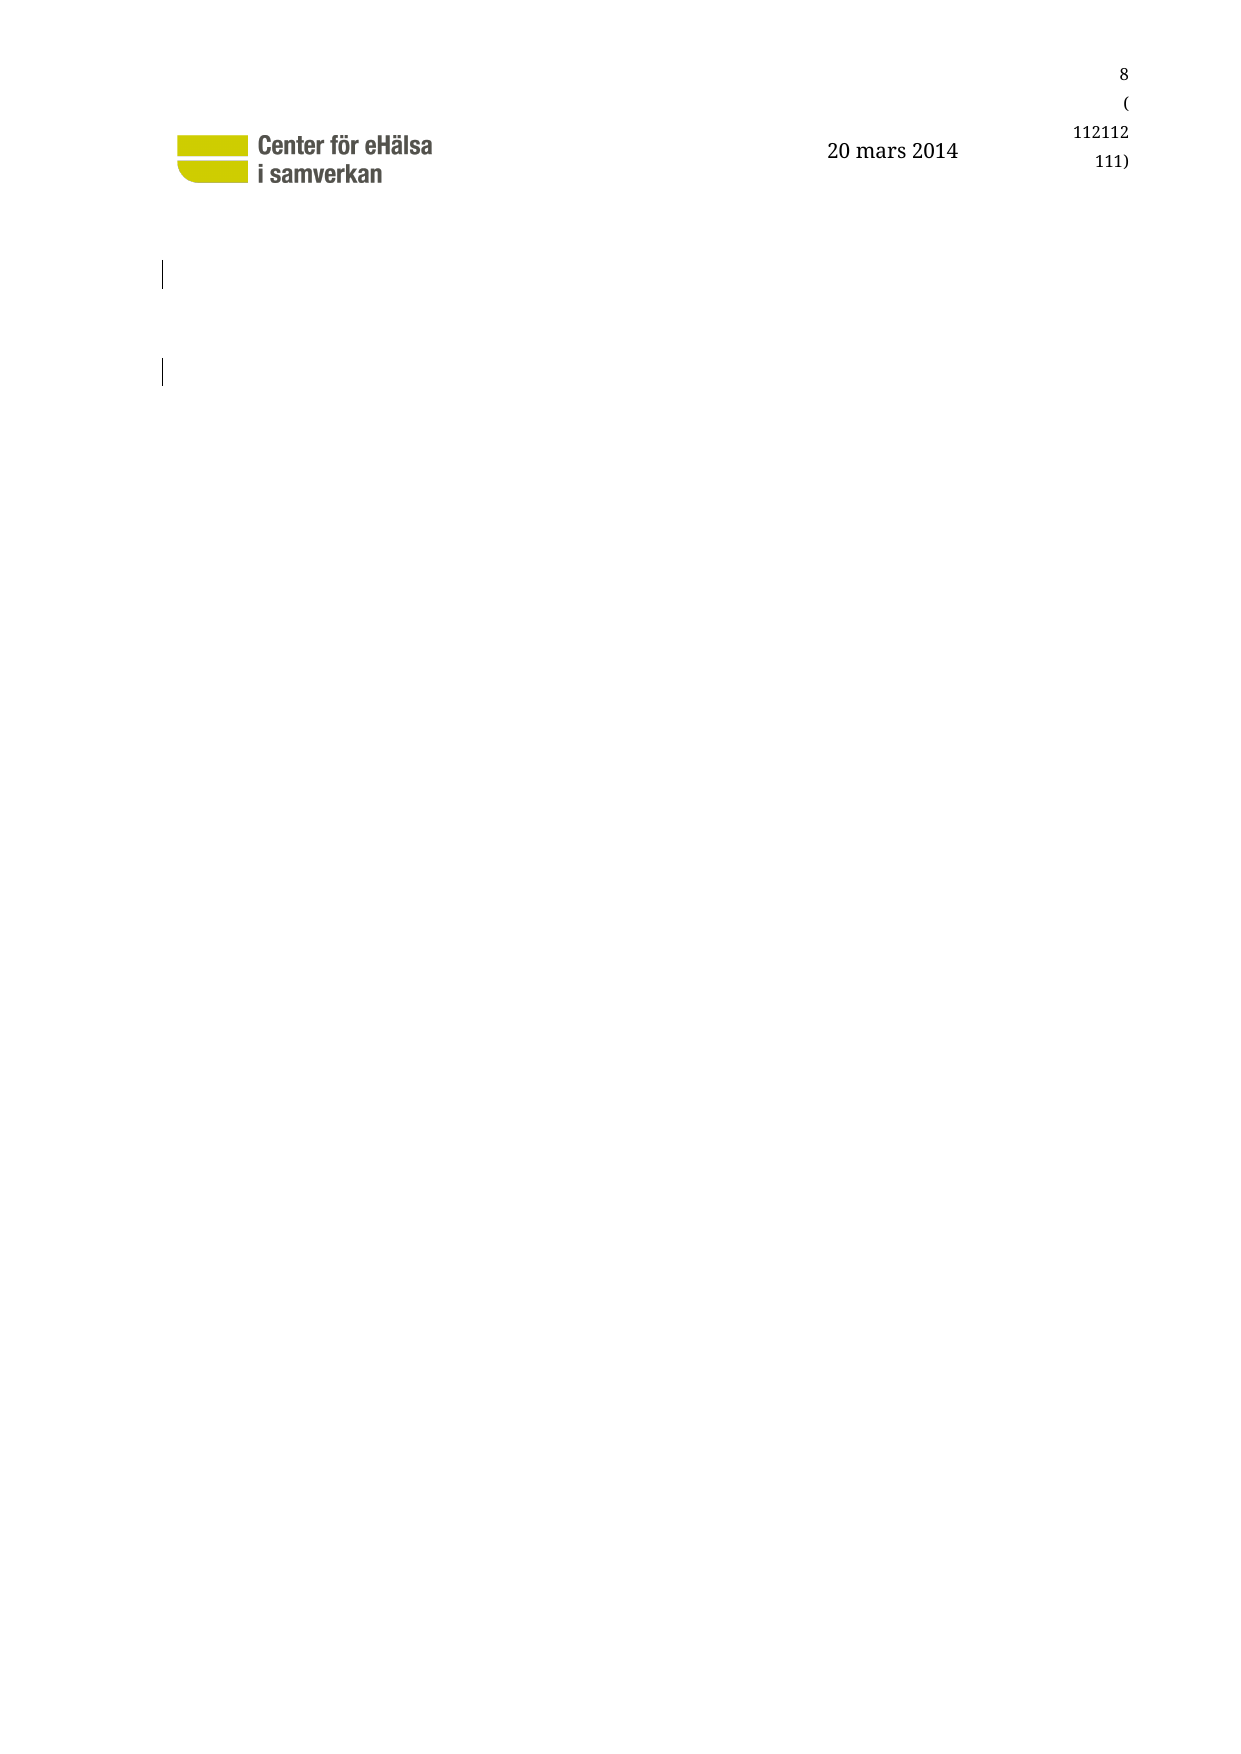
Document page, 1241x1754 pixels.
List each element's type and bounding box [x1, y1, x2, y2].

picture [177, 135, 432, 183]
